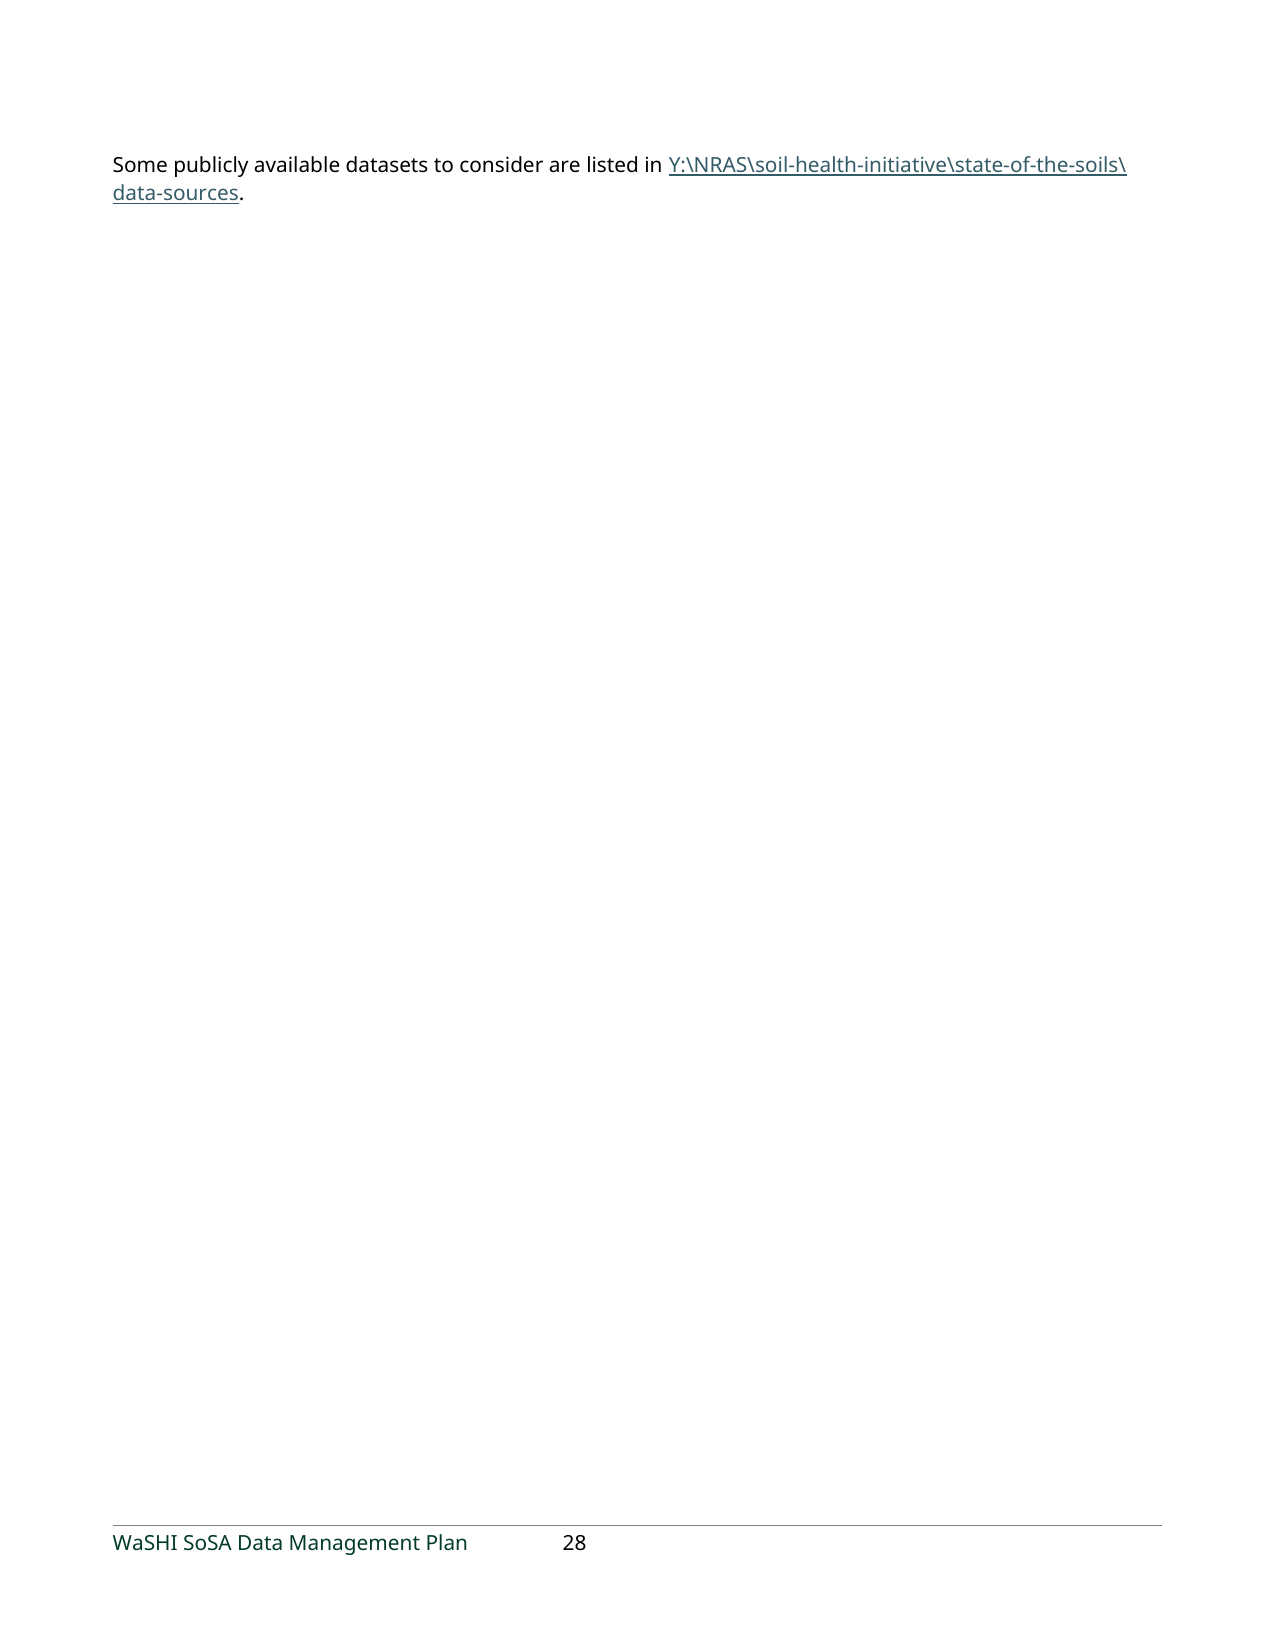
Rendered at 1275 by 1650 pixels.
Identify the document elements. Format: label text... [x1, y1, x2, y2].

text Some publicly available datasets to consider are listed in Y:\NRAS\soil-health-initiative\state-of-the-soils\data-sources. [112, 150, 1162, 207]
